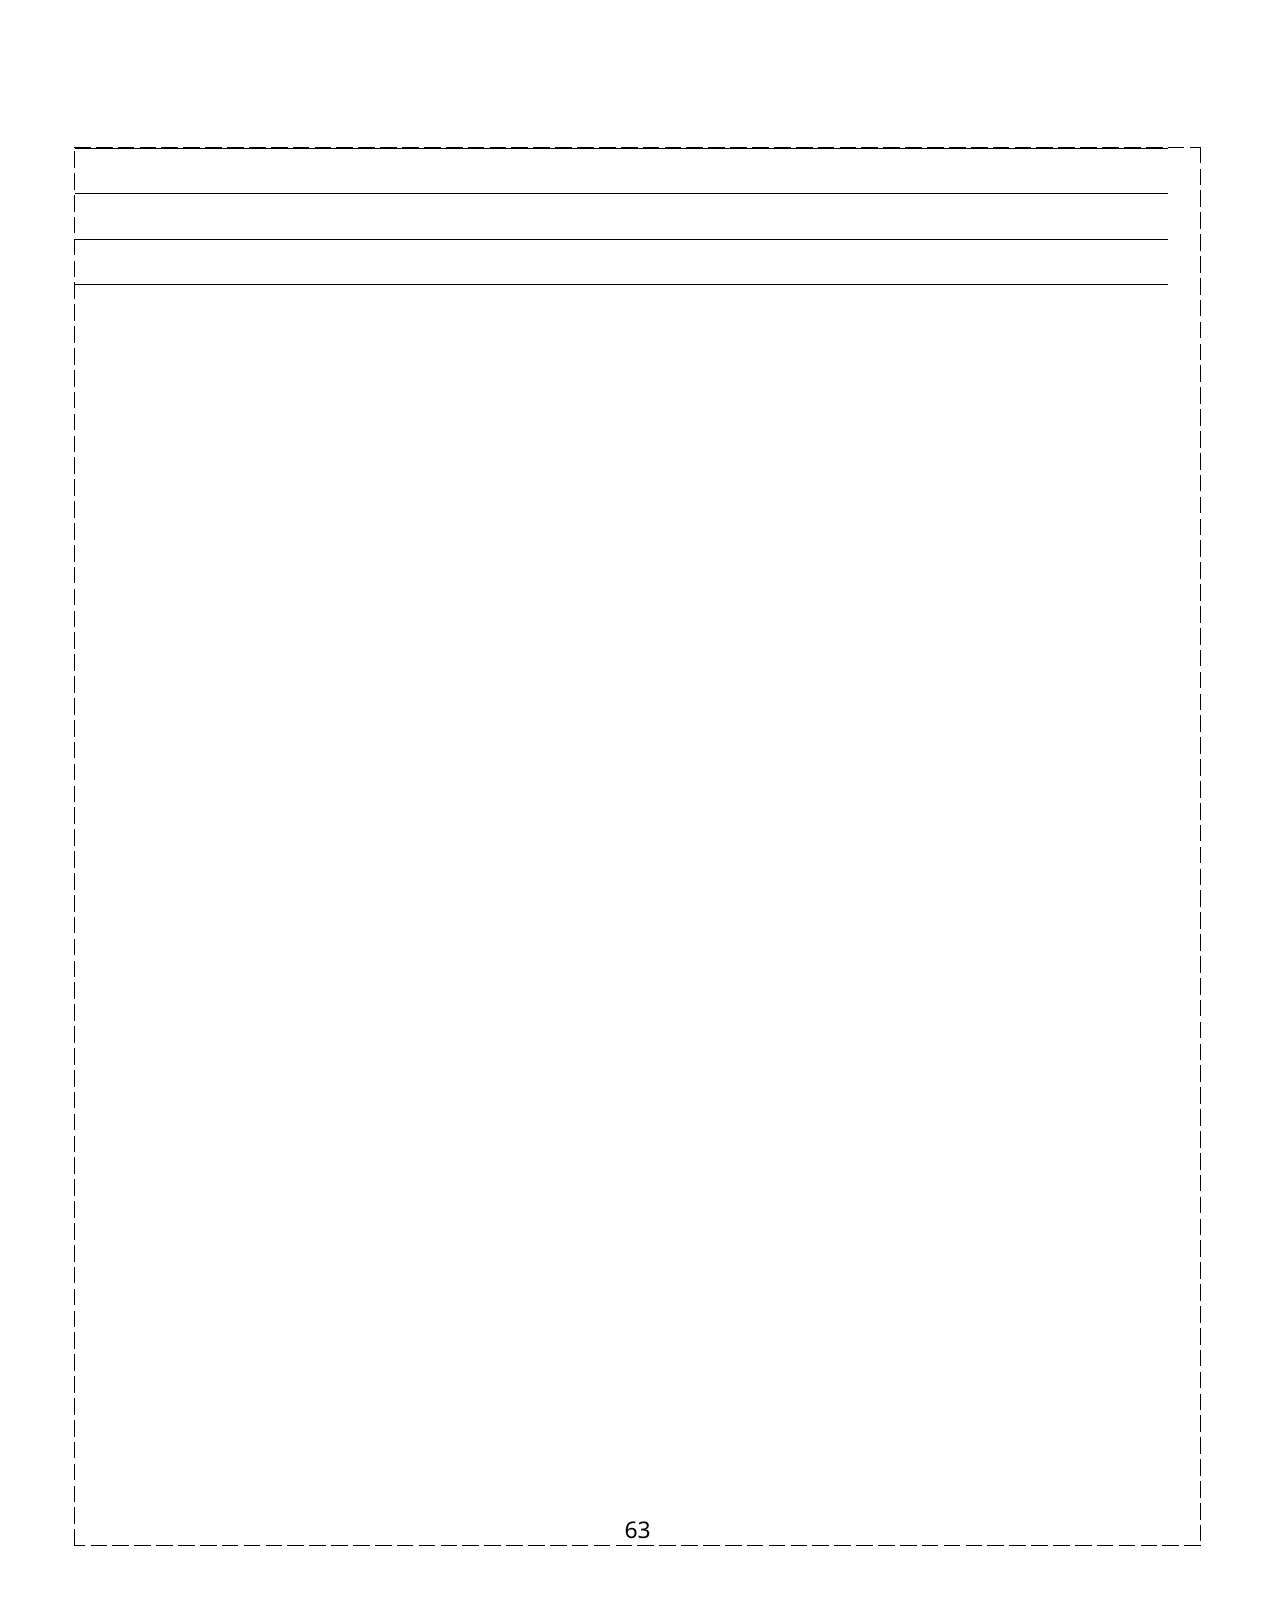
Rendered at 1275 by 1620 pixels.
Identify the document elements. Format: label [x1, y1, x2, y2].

table_cell [75, 149, 1168, 193]
table_cell [75, 240, 1168, 284]
table_cell [75, 194, 1168, 238]
